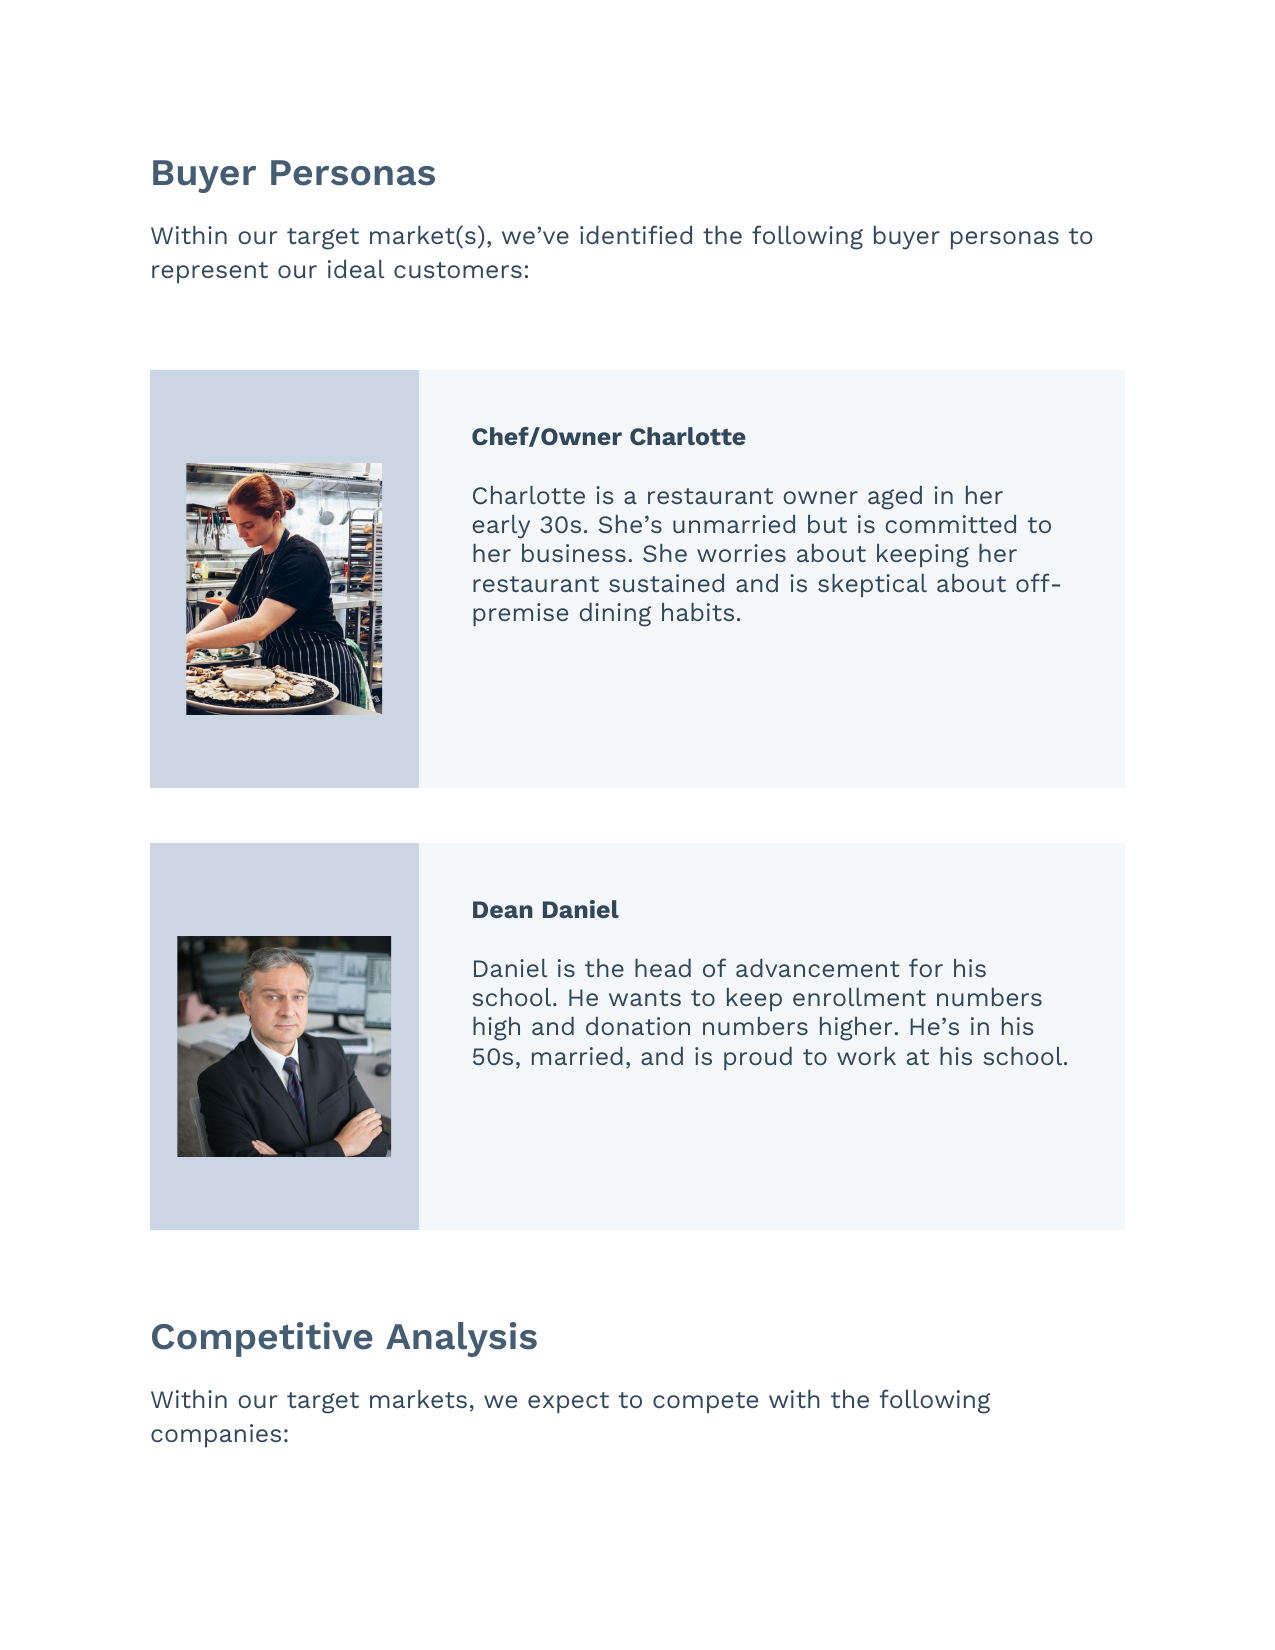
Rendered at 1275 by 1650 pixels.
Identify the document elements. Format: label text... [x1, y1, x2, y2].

text Within our target markets, we expect to compete with the following companies: [150, 1386, 1125, 1449]
table_header [150, 370, 419, 788]
text Within our target market(s), we’ve identified the following buyer personas to represent our ideal customers: [150, 221, 1125, 284]
subtitle Competitive Analysis [150, 1314, 1125, 1358]
subtitle Buyer Personas [150, 150, 1125, 194]
picture [177, 936, 392, 1157]
table_header Dean Daniel Daniel is the head of advancement for his school. He wants to keep enrollment numbers high and donation numbers higher. He’s in his 50s, married, and is proud to work at his school. [419, 843, 1125, 1230]
table_header [150, 843, 419, 1230]
table_header Chef/Owner Charlotte Charlotte is a restaurant owner aged in her early 30s. She’s unmarried but is committed to her business. She worries about keeping her restaurant sustained and is skeptical about off-premise dining habits. [419, 370, 1125, 788]
picture [186, 463, 383, 715]
